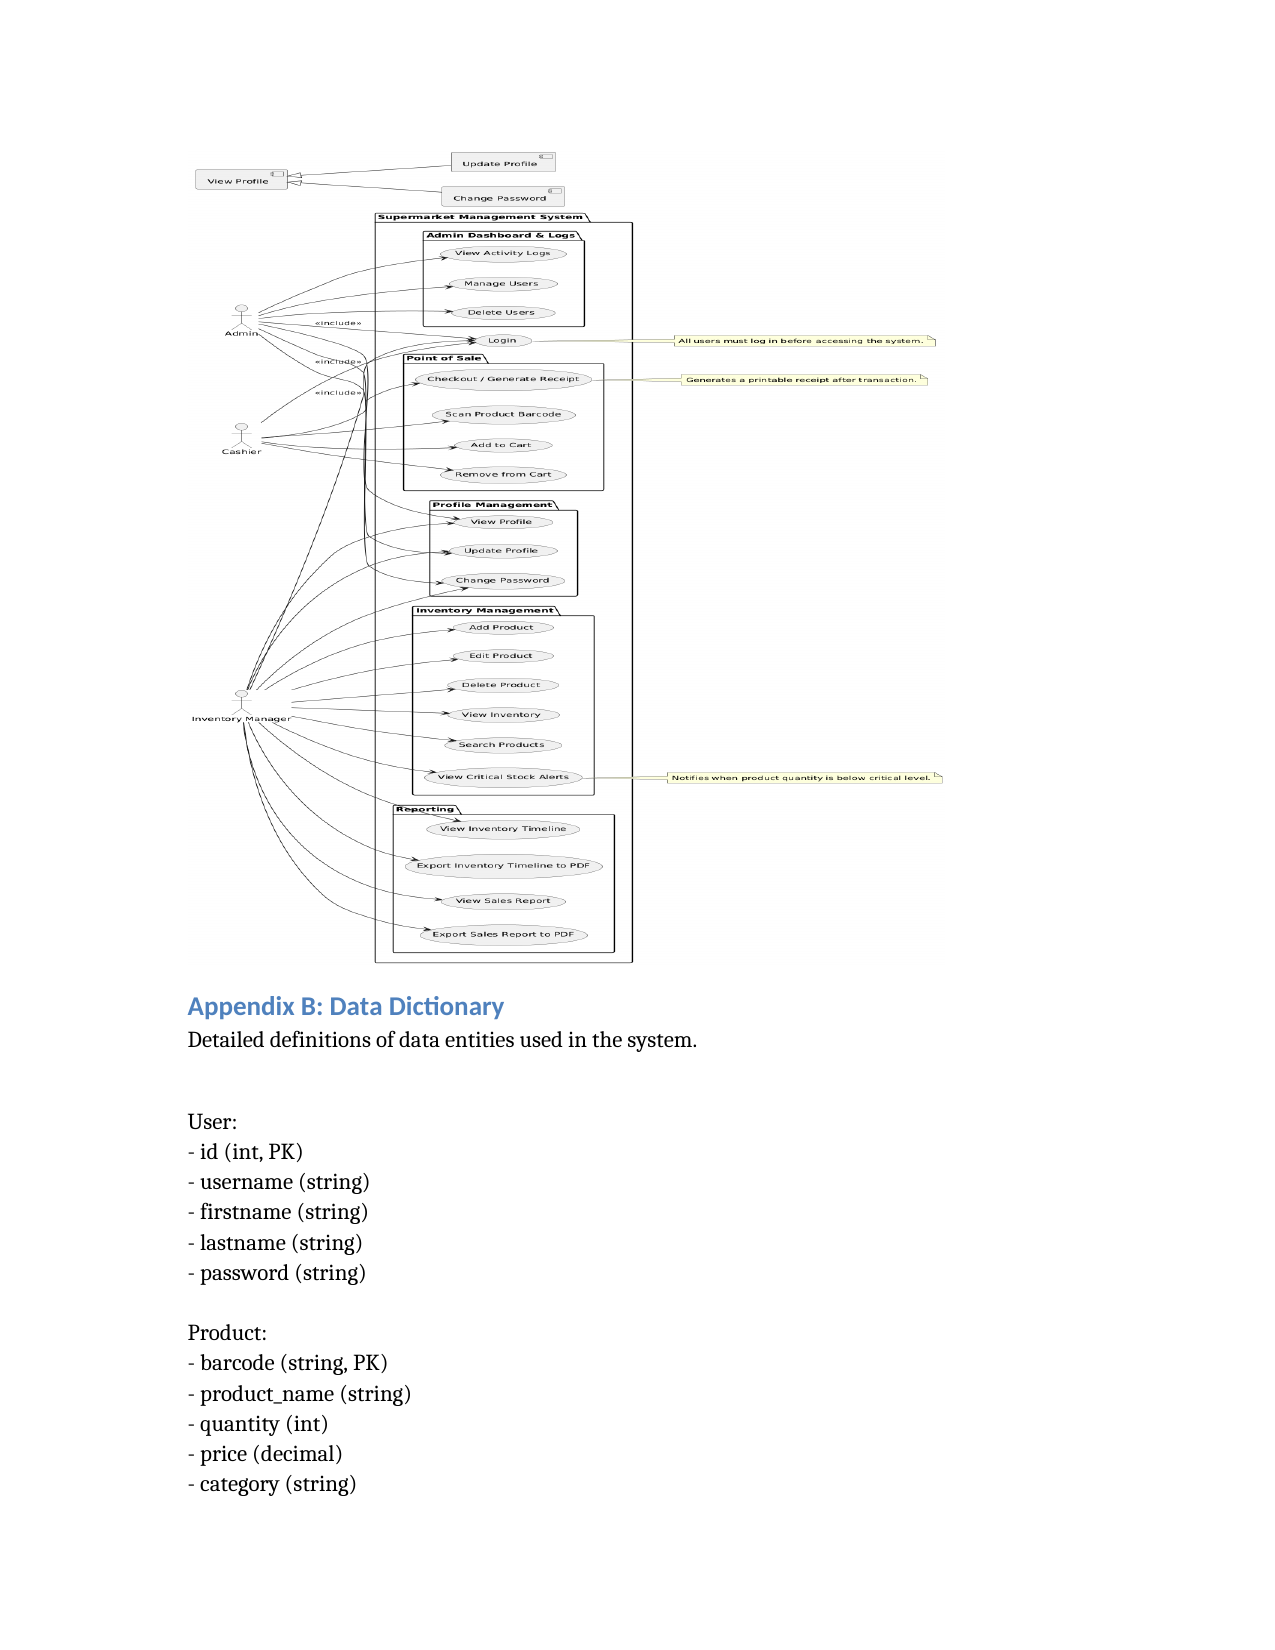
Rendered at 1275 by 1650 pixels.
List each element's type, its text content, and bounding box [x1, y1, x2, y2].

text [187, 1078, 1087, 1497]
text Detailed definitions of data entities used in the system. [187, 1027, 1087, 1054]
subtitle Appendix B: Data Dictionary [187, 989, 1087, 1022]
picture [187, 150, 946, 965]
